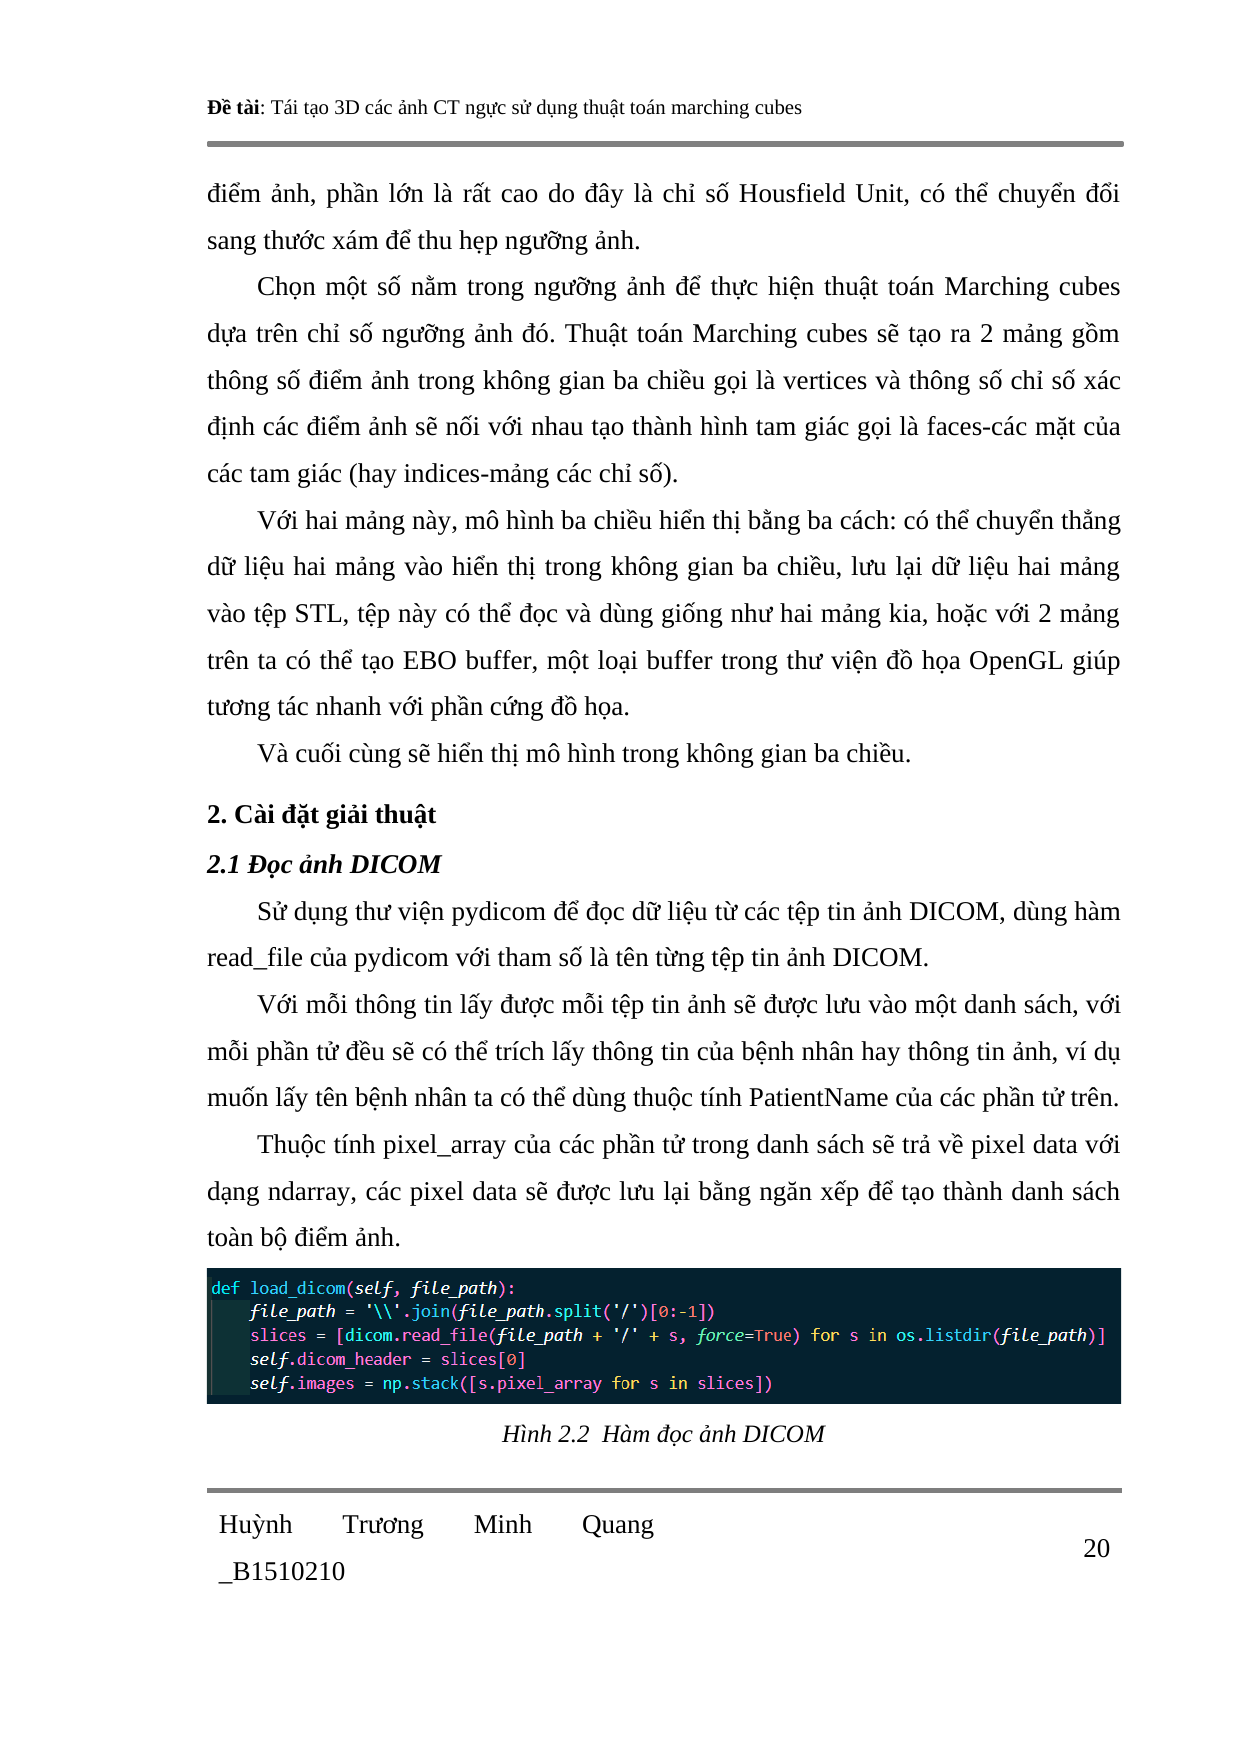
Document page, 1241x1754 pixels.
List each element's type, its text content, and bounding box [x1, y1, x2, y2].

text Hình 2.2 Hàm đọc ảnh DICOM [207, 1419, 1122, 1448]
text Và cuối cùng sẽ hiển thị mô hình trong không gian ba chiều. [207, 737, 1122, 768]
text Với hai mảng này, mô hình ba chiều hiển thị bằng ba cách: có thể chuyển thẳng dữ liệu hai mảng vào hiển thị trong không gian ba chiều, lưu lại dữ liệu hai mảng vào tệp STL, tệp này có thể đọc và dùng giống như hai mảng kia, hoặc với 2 mảng trên ta có thể tạo EBO buffer, một loại buffer trong thư viện đồ họa OpenGL giúp tương tác nhanh với phần cứng đồ họa. [207, 504, 1122, 722]
text Với mỗi thông tin lấy được mỗi tệp tin ảnh sẽ được lưu vào một danh sách, với mỗi phần tử đều sẽ có thể trích lấy thông tin của bệnh nhân hay thông tin ảnh, ví dụ muốn lấy tên bệnh nhân ta có thể dùng thuộc tính PatientName của các phần tử trên. [207, 988, 1122, 1113]
subtitle 2. Cài đặt giải thuật [207, 798, 1122, 829]
text Thuộc tính pixel_array của các phần tử trong danh sách sẽ trả về pixel data với dạng ndarray, các pixel data sẽ được lưu lại bằng ngăn xếp để tạo thành danh sách toàn bộ điểm ảnh. [207, 1128, 1122, 1253]
text Chọn một số nằm trong ngưỡng ảnh để thực hiện thuật toán Marching cubes dựa trên chỉ số ngưỡng ảnh đó. Thuật toán Marching cubes sẽ tạo ra 2 mảng gồm thông số điểm ảnh trong không gian ba chiều gọi là vertices và thông số chỉ số xác định các điểm ảnh sẽ nối với nhau tạo thành hình tam giác gọi là faces-các mặt của các tam giác (hay indices-mảng các chỉ số). [207, 271, 1122, 488]
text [207, 177, 1122, 255]
subtitle 2.1 Đọc ảnh DICOM [207, 848, 1122, 879]
text Sử dụng thư viện pydicom để đọc dữ liệu từ các tệp tin ảnh DICOM, dùng hàm read_file của pydicom với tham số là tên từng tệp tin ảnh DICOM. [207, 895, 1122, 973]
picture [206, 1268, 1122, 1404]
